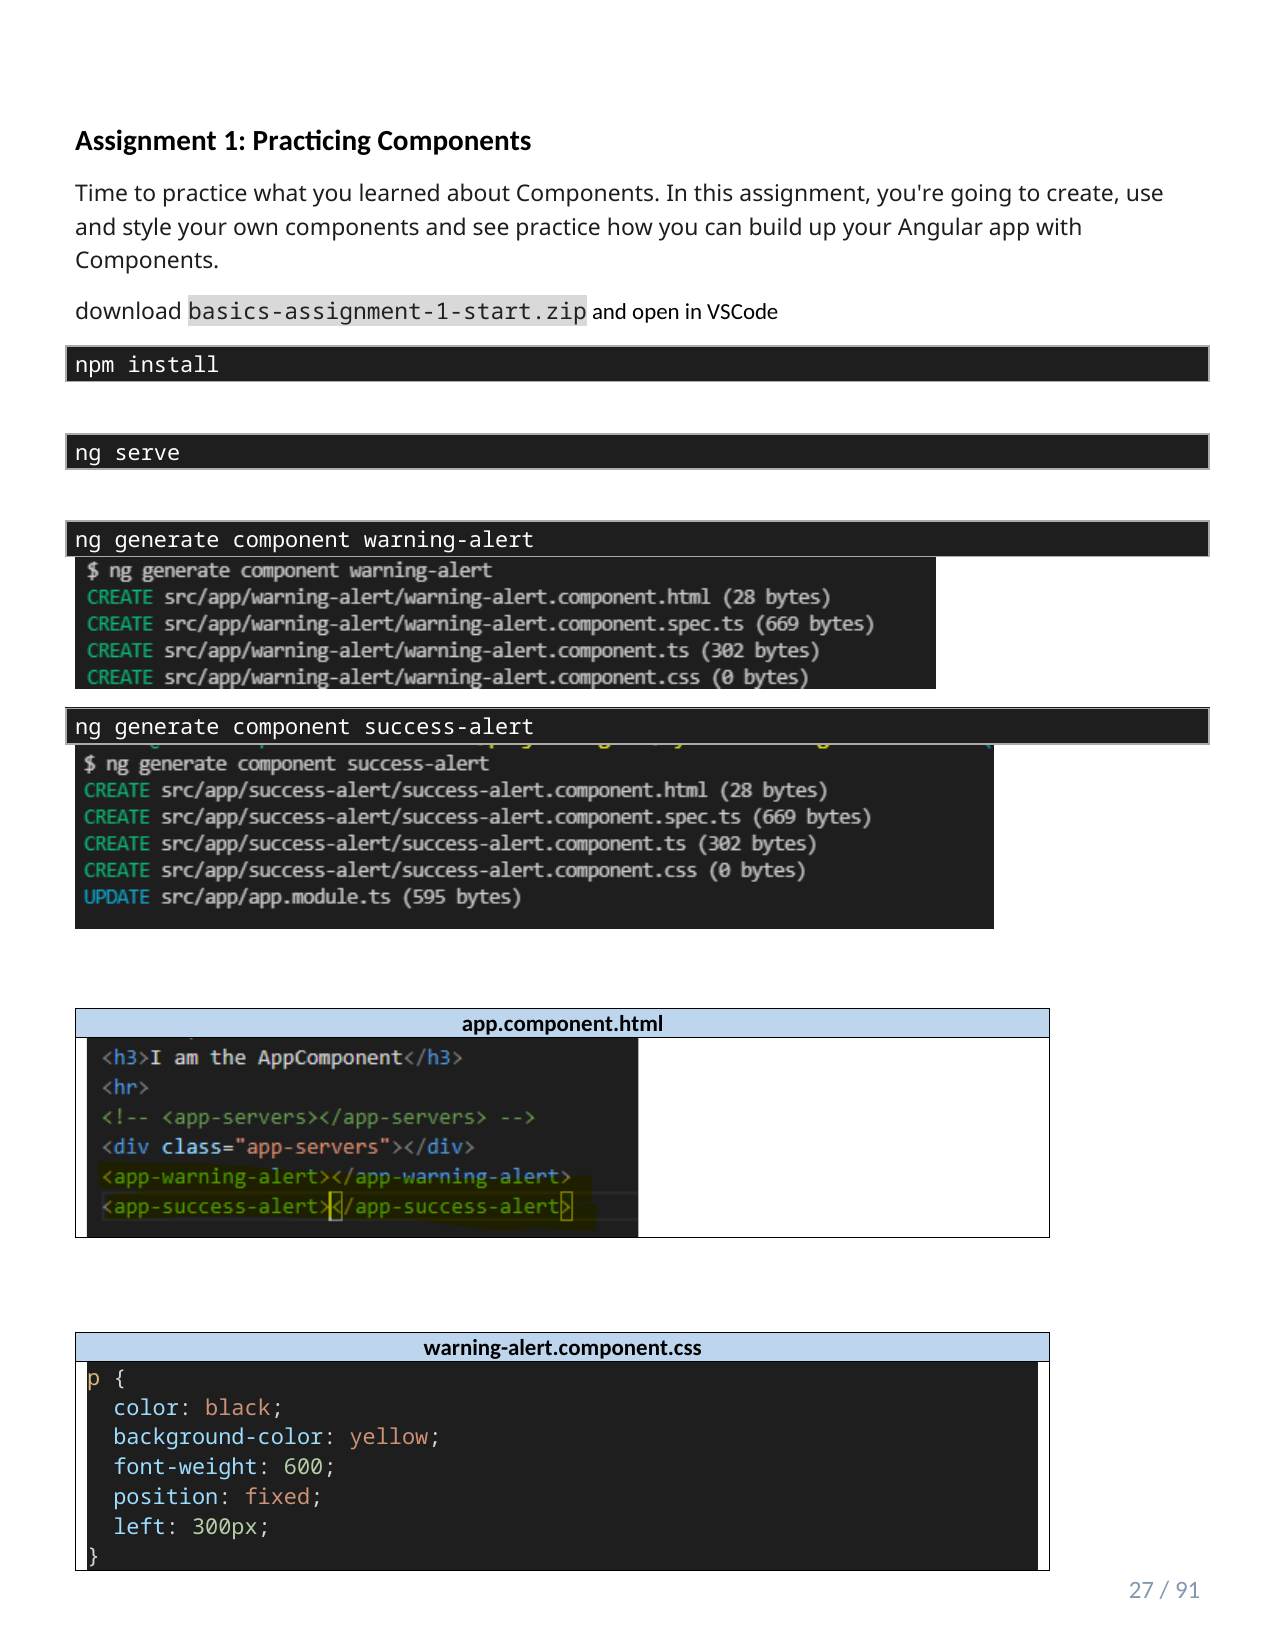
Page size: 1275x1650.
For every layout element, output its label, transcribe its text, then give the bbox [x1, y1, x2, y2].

text Assignment 1: Practicing Components [75, 122, 1200, 157]
table_header warning-alert.component.css [76, 1333, 1049, 1361]
text ng generate component success-alert [67, 709, 1208, 743]
text ng serve [67, 435, 1208, 468]
picture [75, 745, 994, 929]
picture [86, 1038, 639, 1237]
text npm install [67, 347, 1208, 381]
text download basics-assignment-1-start.zip and open in VSCode [587, 295, 1200, 326]
table_cell [76, 1038, 86, 1237]
table_header app.component.html [76, 1009, 1049, 1037]
picture [75, 557, 936, 689]
text Time to practice what you learned about Components. In this assignment, you're going to create, use and style your own components and see practice how you can build up your Angular app with Components. [75, 177, 1200, 276]
table_cell [639, 1038, 1049, 1237]
text ng generate component warning-alert [67, 522, 1208, 556]
